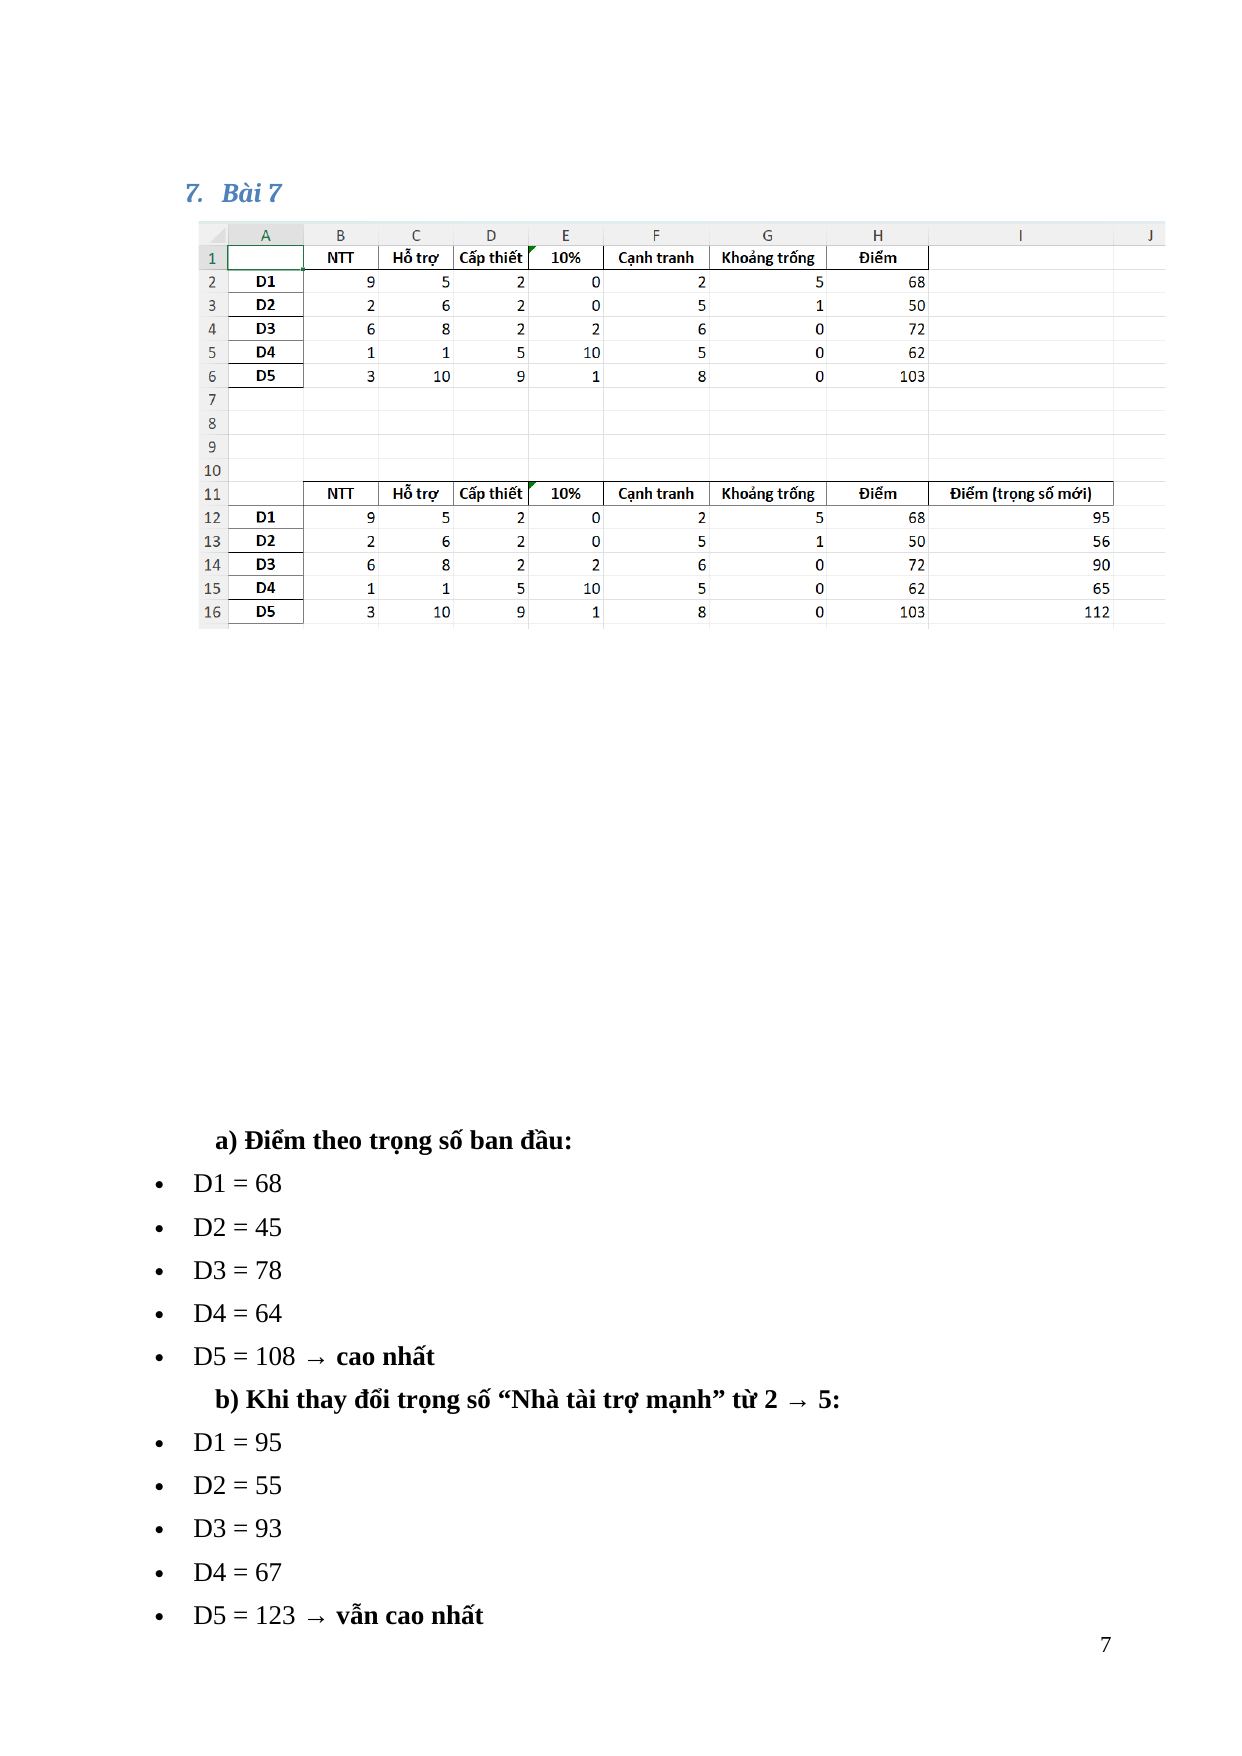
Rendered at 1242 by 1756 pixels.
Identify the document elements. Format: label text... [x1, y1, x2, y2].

list D3 = 78 [156, 1254, 1197, 1285]
subtitle Bài 7 [184, 178, 1197, 209]
list D3 = 93 [156, 1513, 1197, 1544]
list D1 = 68 [156, 1168, 1197, 1199]
picture [198, 221, 1166, 629]
list D5 = 123 → vẫn cao nhất [156, 1599, 1197, 1630]
list D2 = 45 [156, 1211, 1197, 1242]
list a) Điểm theo trọng số ban đầu: [215, 1125, 1197, 1156]
list D2 = 55 [156, 1470, 1197, 1501]
list D4 = 64 [156, 1298, 1197, 1328]
list b) Khi thay đổi trọng số “Nhà tài trợ mạnh” từ 2 → 5: [215, 1384, 1197, 1414]
list D4 = 67 [156, 1556, 1197, 1587]
list D1 = 95 [156, 1427, 1197, 1458]
list D5 = 108 → cao nhất [156, 1341, 1197, 1371]
